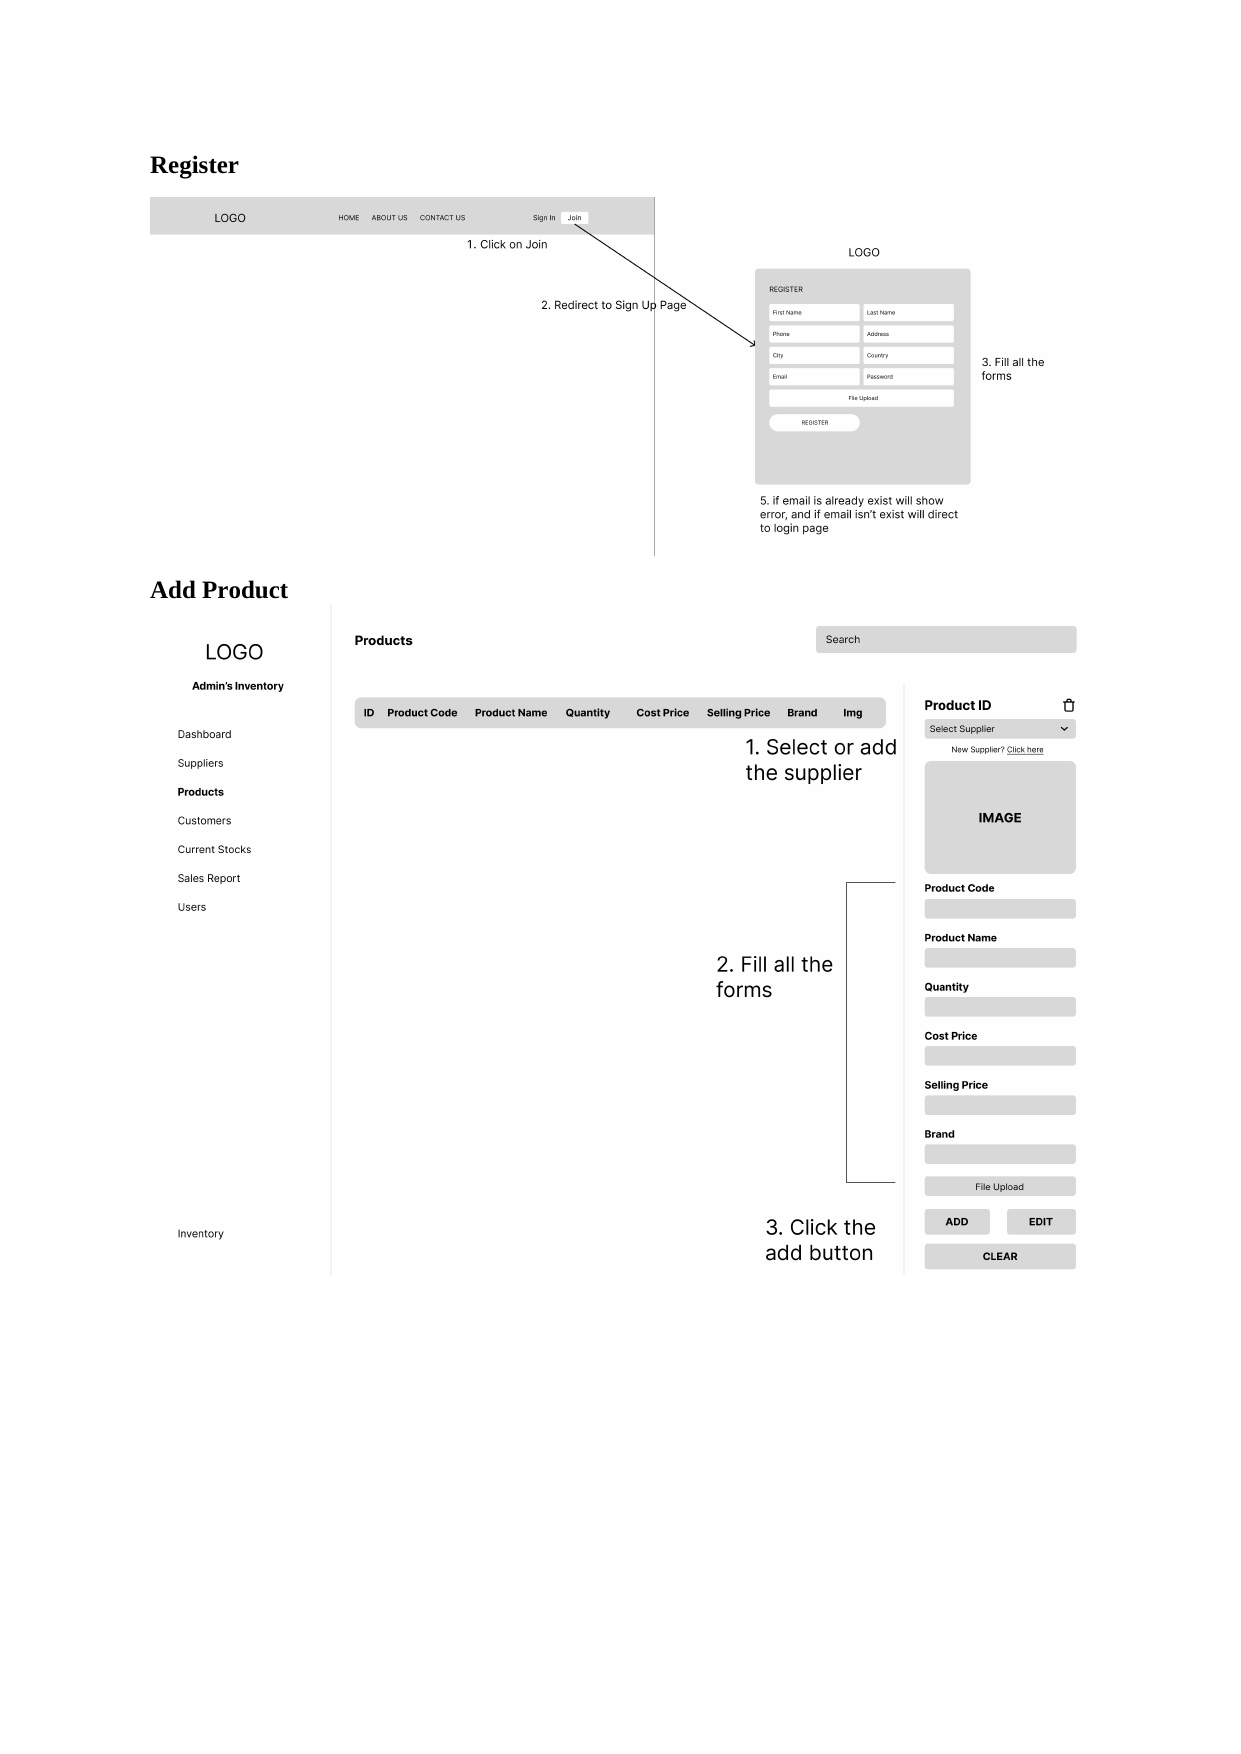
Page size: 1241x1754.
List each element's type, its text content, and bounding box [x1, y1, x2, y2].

picture [150, 197, 1091, 556]
text Register [150, 150, 1090, 179]
picture [150, 605, 1091, 1275]
text Add Product [150, 575, 1090, 605]
